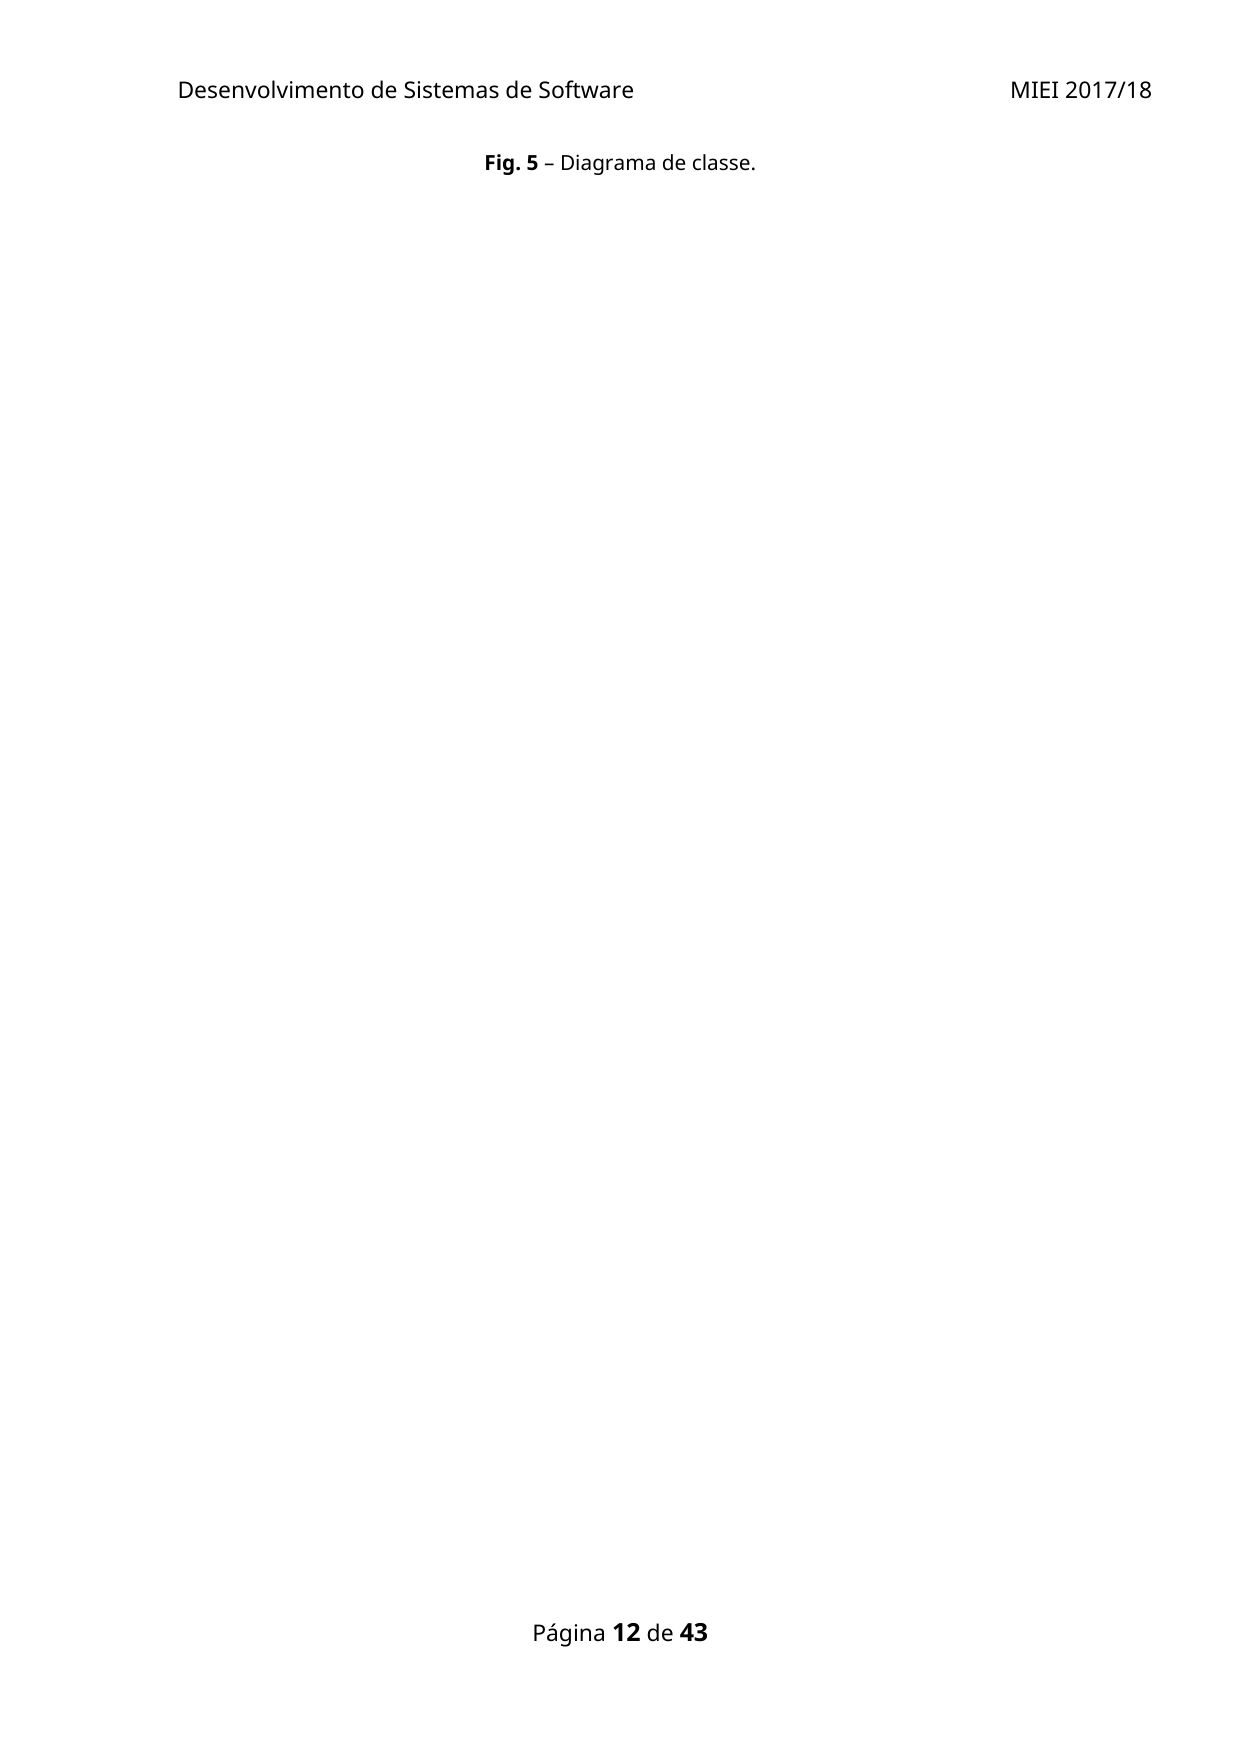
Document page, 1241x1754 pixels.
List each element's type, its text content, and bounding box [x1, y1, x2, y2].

text Fig. 5 – Diagrama de classe. [177, 148, 1063, 176]
